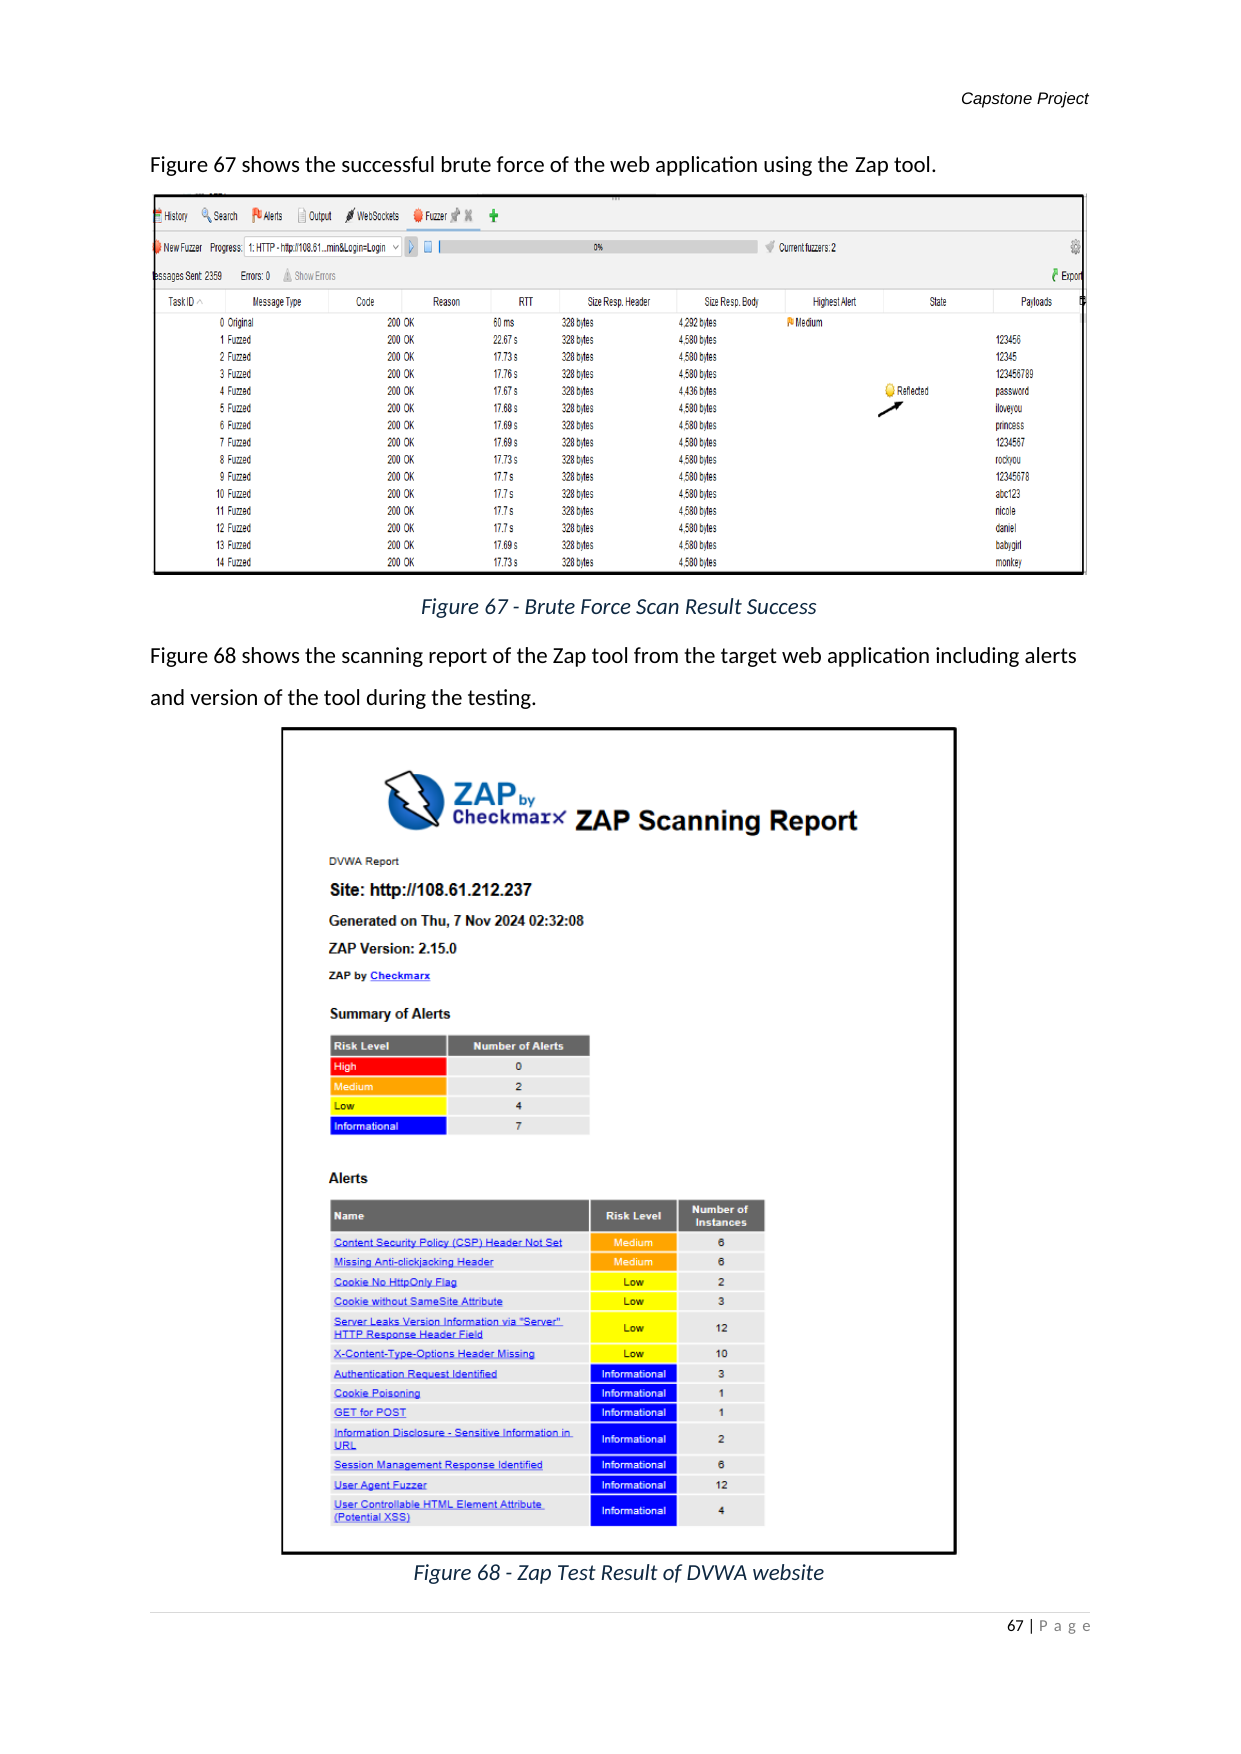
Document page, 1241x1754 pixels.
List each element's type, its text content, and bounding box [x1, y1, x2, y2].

picture [150, 192, 1091, 580]
text Figure 67 - Brute Force Scan Result Success [150, 592, 1090, 620]
text Figure 68 shows the scanning report of the Zap tool from the target web application including alerts and version of the tool during the testing. [150, 641, 1090, 711]
text Figure 67 shows the successful brute force of the web application using the Zap tool. [150, 150, 1090, 178]
picture [281, 725, 960, 1558]
text Figure 68 - Zap Test Result of DVWA website [150, 1558, 1090, 1586]
